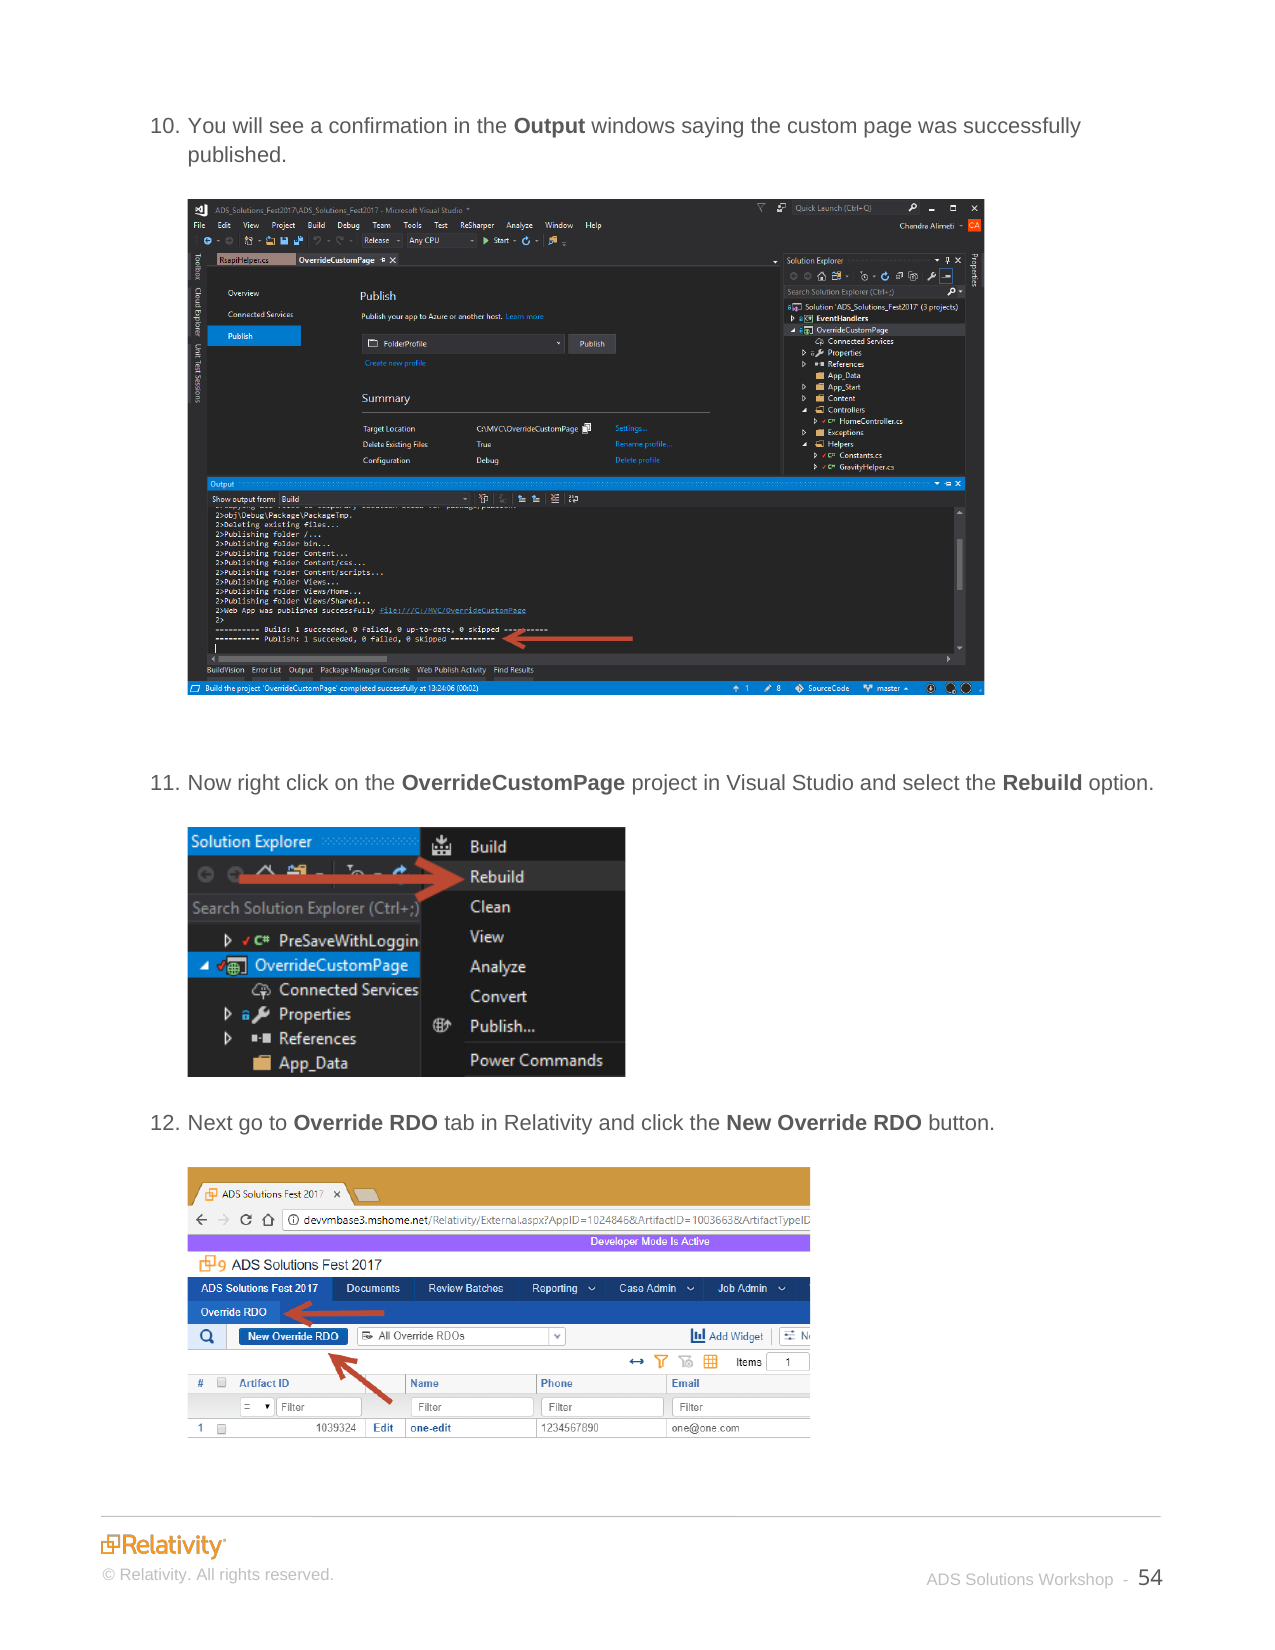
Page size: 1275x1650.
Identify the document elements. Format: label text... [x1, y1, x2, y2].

picture [187, 199, 985, 695]
list You will see a confirmation in the Output windows saying the custom page was successfully published. [150, 112, 1162, 167]
picture [187, 1167, 811, 1470]
picture [187, 827, 626, 1077]
list Next go to Override RDO tab in Relativity and click the New Override RDO button. [150, 1109, 1162, 1135]
list Now right click on the OverrideCustomPage project in Visual Studio and select the Rebuild option. [150, 770, 1162, 795]
picture [100, 1534, 227, 1560]
